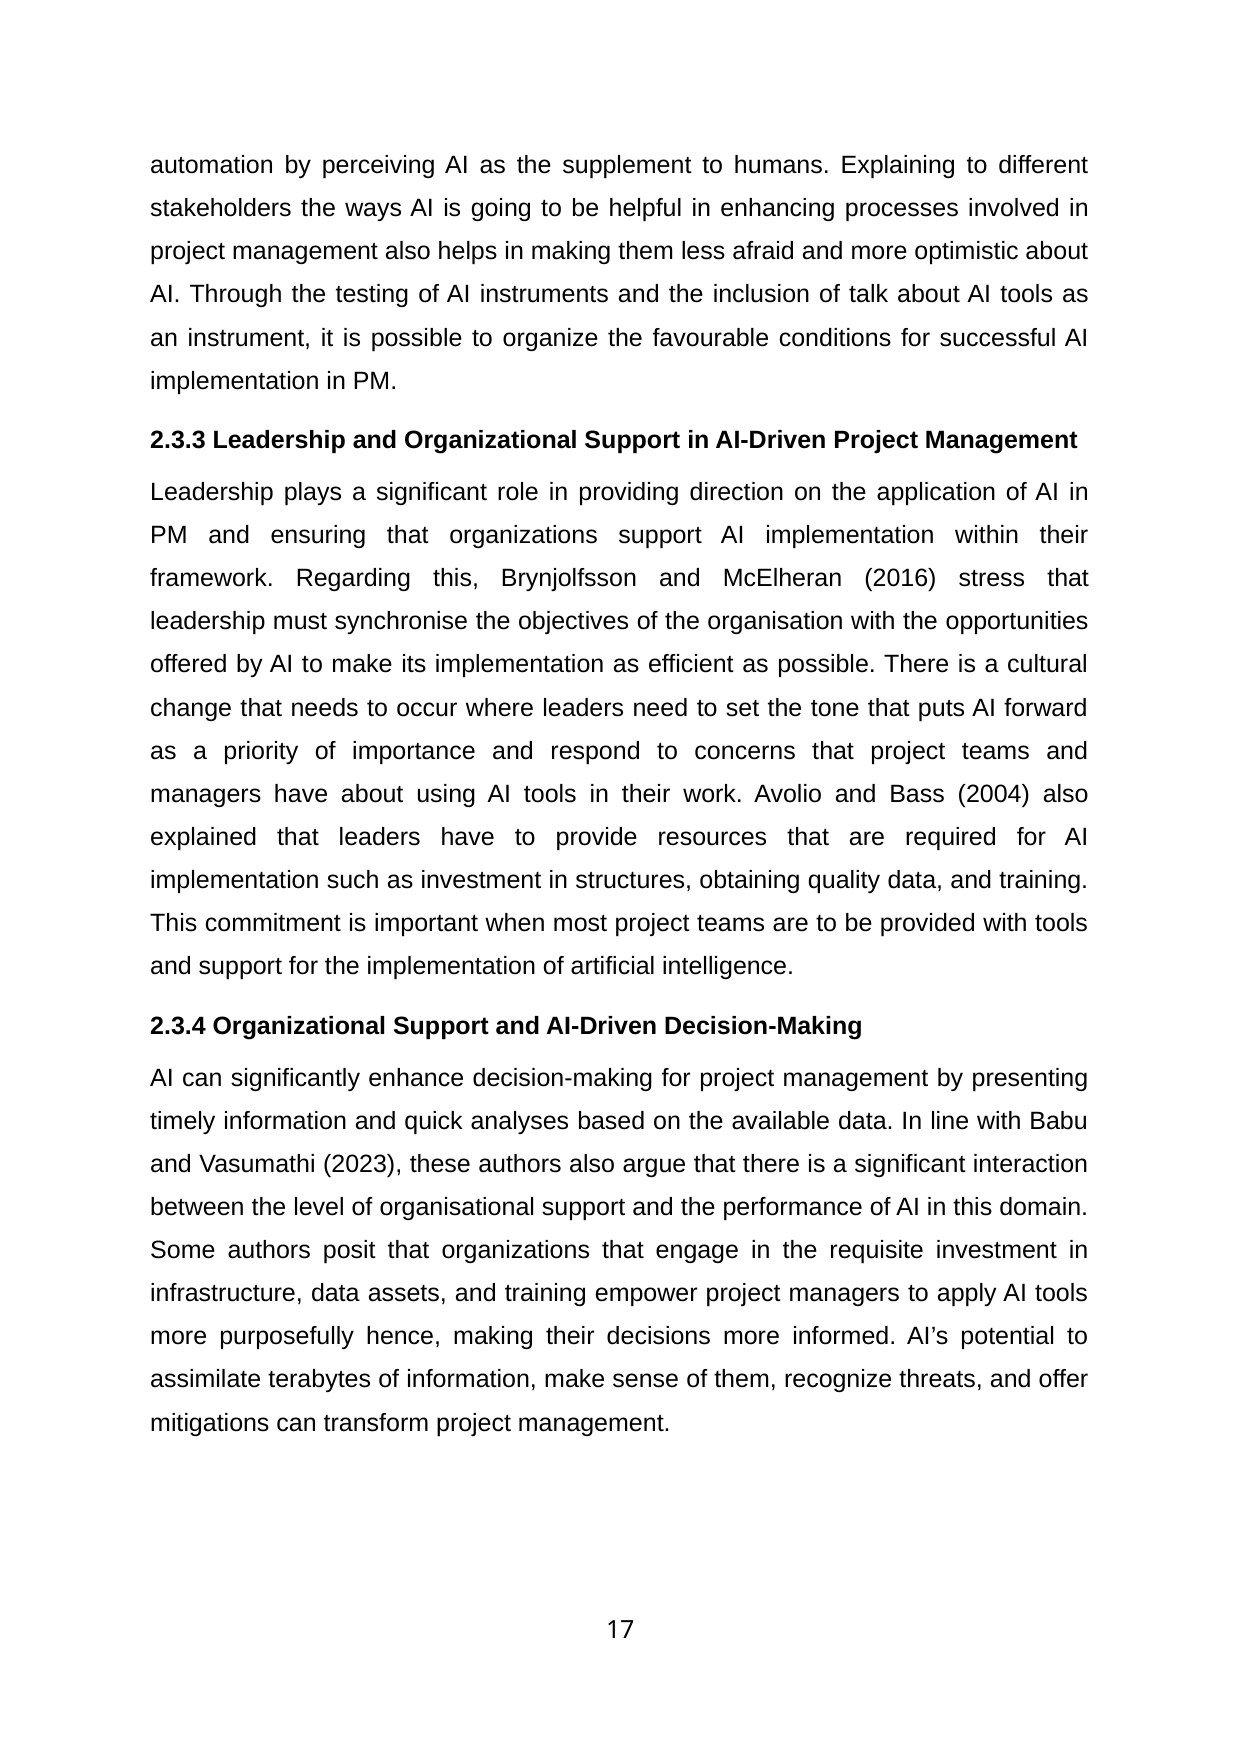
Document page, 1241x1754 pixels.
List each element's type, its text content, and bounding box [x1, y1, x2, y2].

subtitle 2.3.4 Organizational Support and AI-Driven Decision-Making [150, 1011, 1090, 1040]
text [150, 150, 1090, 394]
subtitle 2.3.3 Leadership and Organizational Support in AI-Driven Project Management [150, 425, 1090, 454]
text AI can significantly enhance decision-making for project management by presenting timely information and quick analyses based on the available data. In line with Babu and Vasumathi (2023), these authors also argue that there is a significant interaction between the level of organisational support and the performance of AI in this domain. Some authors posit that organizations that engage in the requisite investment in infrastructure, data assets, and training empower project managers to apply AI tools more purposefully hence, making their decisions more informed. AI’s potential to assimilate terabytes of information, make sense of them, recognize threats, and offer mitigations can transform project management. [150, 1062, 1090, 1436]
text Leadership plays a significant role in providing direction on the application of AI in PM and ensuring that organizations support AI implementation within their framework. Regarding this, Brynjolfsson and McElheran (2016) stress that leadership must synchronise the objectives of the organisation with the opportunities offered by AI to make its implementation as efficient as possible. There is a cultural change that needs to occur where leaders need to set the tone that puts AI forward as a priority of importance and respond to concerns that project teams and managers have about using AI tools in their work. Avolio and Bass (2004) also explained that leaders have to provide resources that are required for AI implementation such as investment in structures, obtaining quality data, and training. This commitment is important when most project teams are to be provided with tools and support for the implementation of artificial intelligence. [150, 477, 1090, 980]
